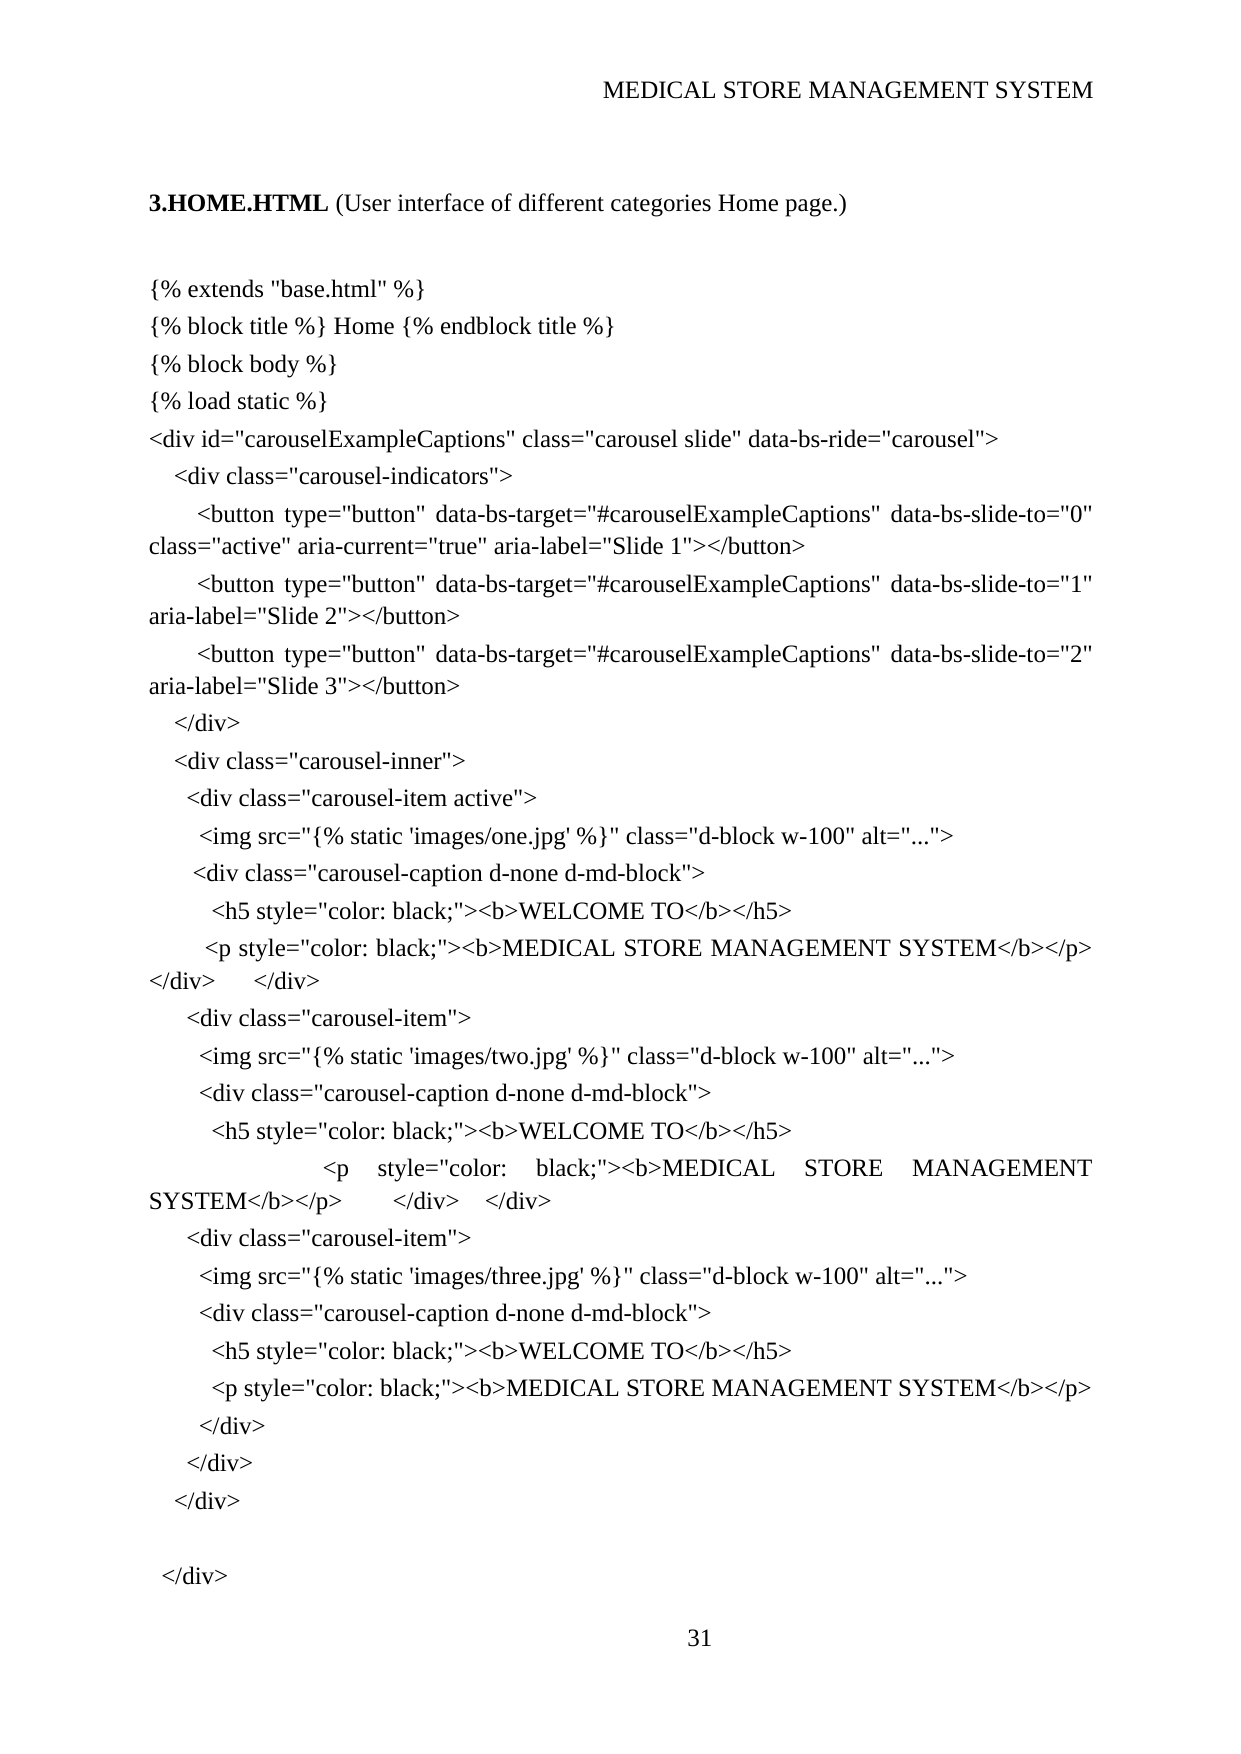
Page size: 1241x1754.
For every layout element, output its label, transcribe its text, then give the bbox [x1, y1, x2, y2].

text <img src="{% static 'images/two.jpg' %}" class="d-block w-100" alt="..."> [148, 1041, 1093, 1070]
text </div> [148, 708, 1093, 737]
text <div class="carousel-indicators"> [148, 461, 1093, 490]
text <div class="carousel-item"> [148, 1223, 1093, 1252]
text <button type="button" data-bs-target="#carouselExampleCaptions" data-bs-slide-to="2" aria-label="Slide 3"></button> [148, 639, 1093, 700]
text {% load static %} [148, 386, 1093, 415]
text <p style="color: black;"><b>MEDICAL STORE MANAGEMENT SYSTEM</b></p> [148, 1373, 1093, 1402]
text </div> [148, 1486, 1093, 1514]
text <div class="carousel-inner"> [148, 746, 1093, 775]
text <div class="carousel-caption d-none d-md-block"> [148, 858, 1093, 887]
text <img src="{% static 'images/three.jpg' %}" class="d-block w-100" alt="..."> [148, 1261, 1093, 1289]
text <h5 style="color: black;"><b>WELCOME TO</b></h5> [148, 896, 1093, 925]
text </div> [148, 1561, 1093, 1589]
text <div class="carousel-caption d-none d-md-block"> [148, 1078, 1093, 1107]
text 3.HOME.HTML (User interface of different categories Home page.) [148, 188, 1093, 217]
text <button type="button" data-bs-target="#carouselExampleCaptions" data-bs-slide-to="0" class="active" aria-current="true" aria-label="Slide 1"></button> [148, 499, 1093, 560]
text <h5 style="color: black;"><b>WELCOME TO</b></h5> [148, 1116, 1093, 1145]
text <div class="carousel-item active"> [148, 783, 1093, 812]
text <div class="carousel-caption d-none d-md-block"> [148, 1298, 1093, 1327]
text {% block body %} [148, 349, 1093, 378]
text {% block title %} Home {% endblock title %} [148, 311, 1093, 340]
text </div> [148, 1448, 1093, 1477]
text {% extends "base.html" %} [148, 274, 1093, 303]
text <button type="button" data-bs-target="#carouselExampleCaptions" data-bs-slide-to="1" aria-label="Slide 2"></button> [148, 569, 1093, 630]
text <p style="color: black;"><b>MEDICAL STORE MANAGEMENT SYSTEM</b></p> </div> </div> [148, 933, 1093, 995]
text <div id="carouselExampleCaptions" class="carousel slide" data-bs-ride="carousel"> [148, 424, 1093, 453]
text </div> [148, 1411, 1093, 1439]
text <img src="{% static 'images/one.jpg' %}" class="d-block w-100" alt="..."> [148, 821, 1093, 850]
text <p style="color: black;"><b>MEDICAL STORE MANAGEMENT SYSTEM</b></p> </div> </div> [148, 1153, 1093, 1214]
text <h5 style="color: black;"><b>WELCOME TO</b></h5> [148, 1336, 1093, 1364]
text <div class="carousel-item"> [148, 1003, 1093, 1032]
